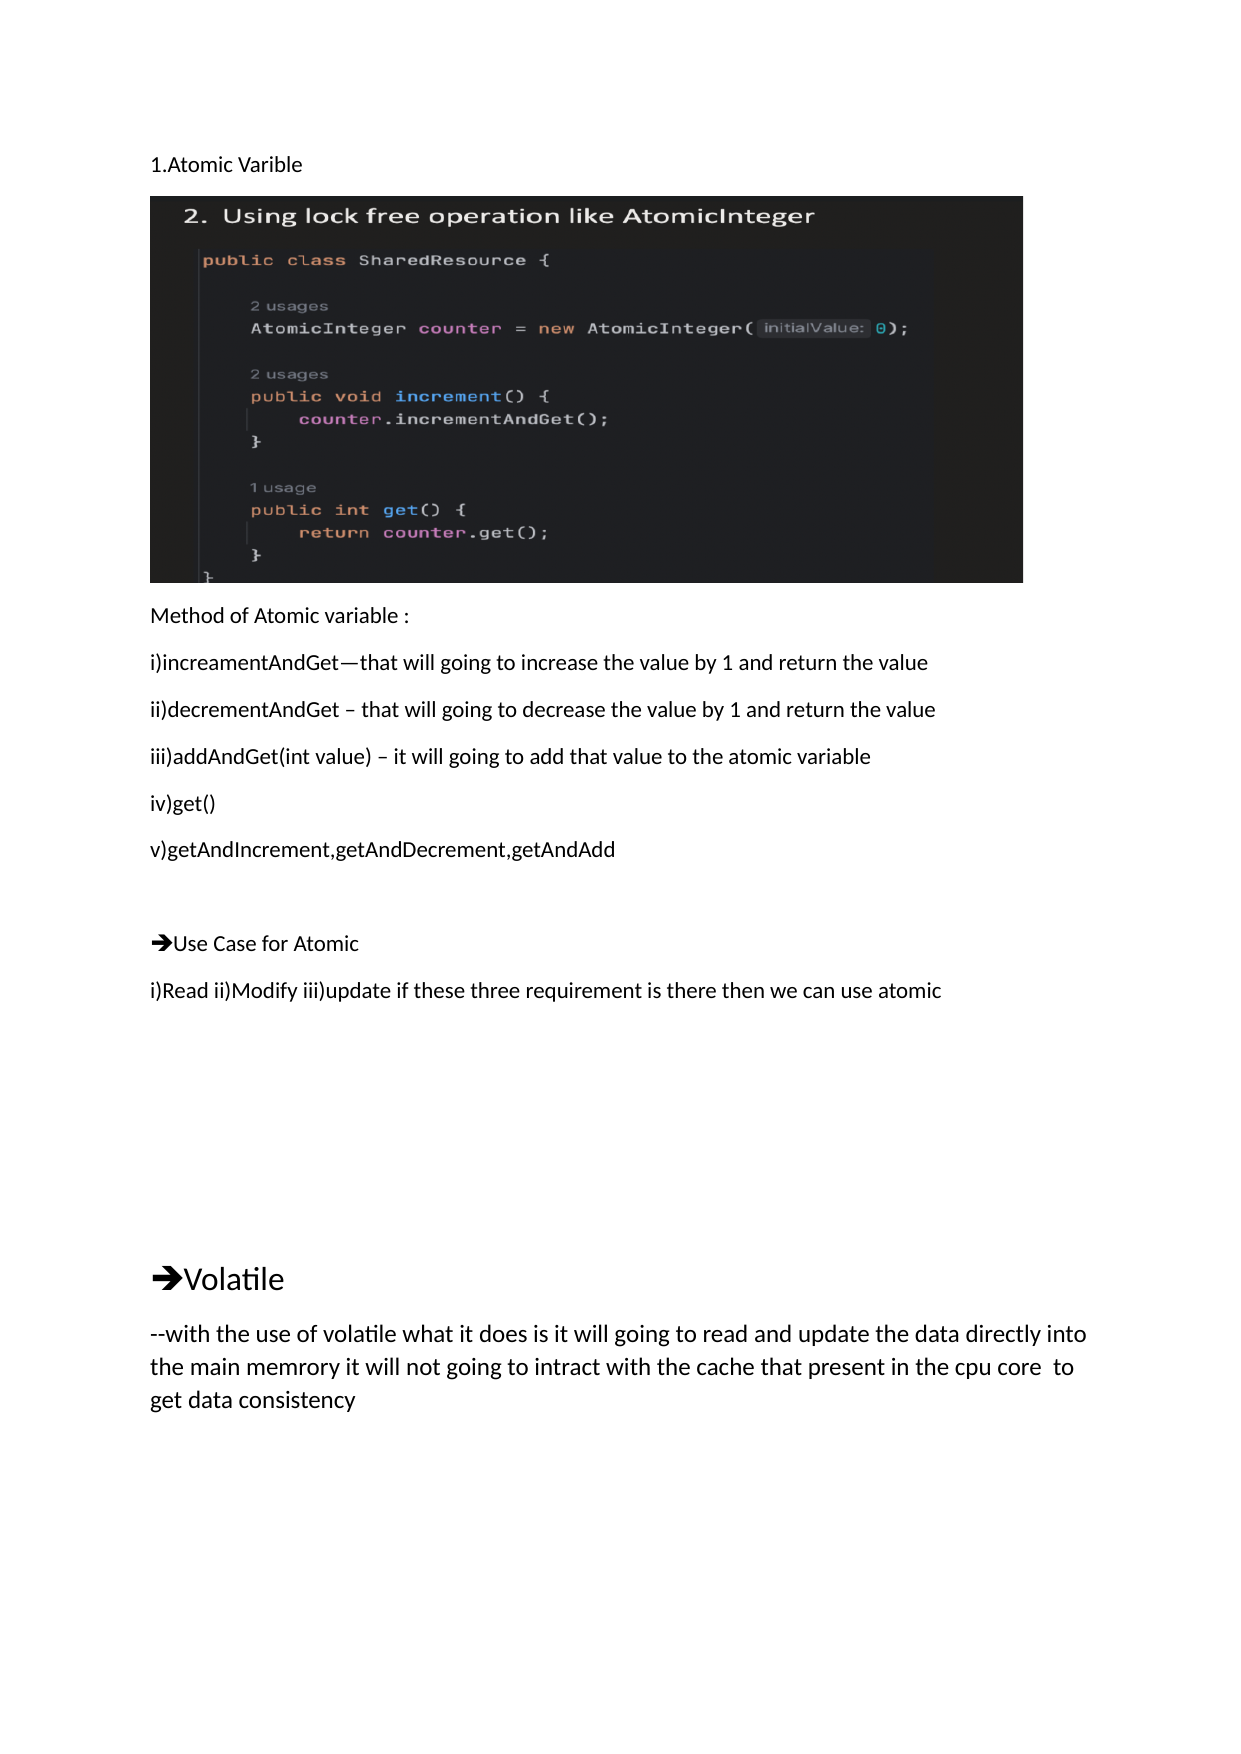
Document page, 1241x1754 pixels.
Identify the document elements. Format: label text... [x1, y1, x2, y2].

text Use Case for Atomic [150, 929, 1090, 957]
text iv)get() [150, 789, 1090, 817]
text i)Read ii)Modify iii)update if these three requirement is there then we can use atomic [150, 976, 1090, 1004]
text --with the use of volatile what it does is it will going to read and update the data directly into the main memrory it will not going to intract with the cache that present in the cpu core to get data consistency [150, 1318, 1090, 1414]
text Volatile [150, 1257, 1090, 1298]
picture [150, 196, 1024, 583]
text ii)decrementAndGet – that will going to decrease the value by 1 and return the value [150, 695, 1090, 723]
text i)increamentAndGet—that will going to increase the value by 1 and return the value [150, 648, 1090, 676]
text 1.Atomic Varible [150, 150, 1090, 178]
text iii)addAndGet(int value) – it will going to add that value to the atomic variable [150, 742, 1090, 770]
text Method of Atomic variable : [150, 601, 1090, 629]
text v)getAndIncrement,getAndDecrement,getAndAdd [150, 836, 1090, 864]
